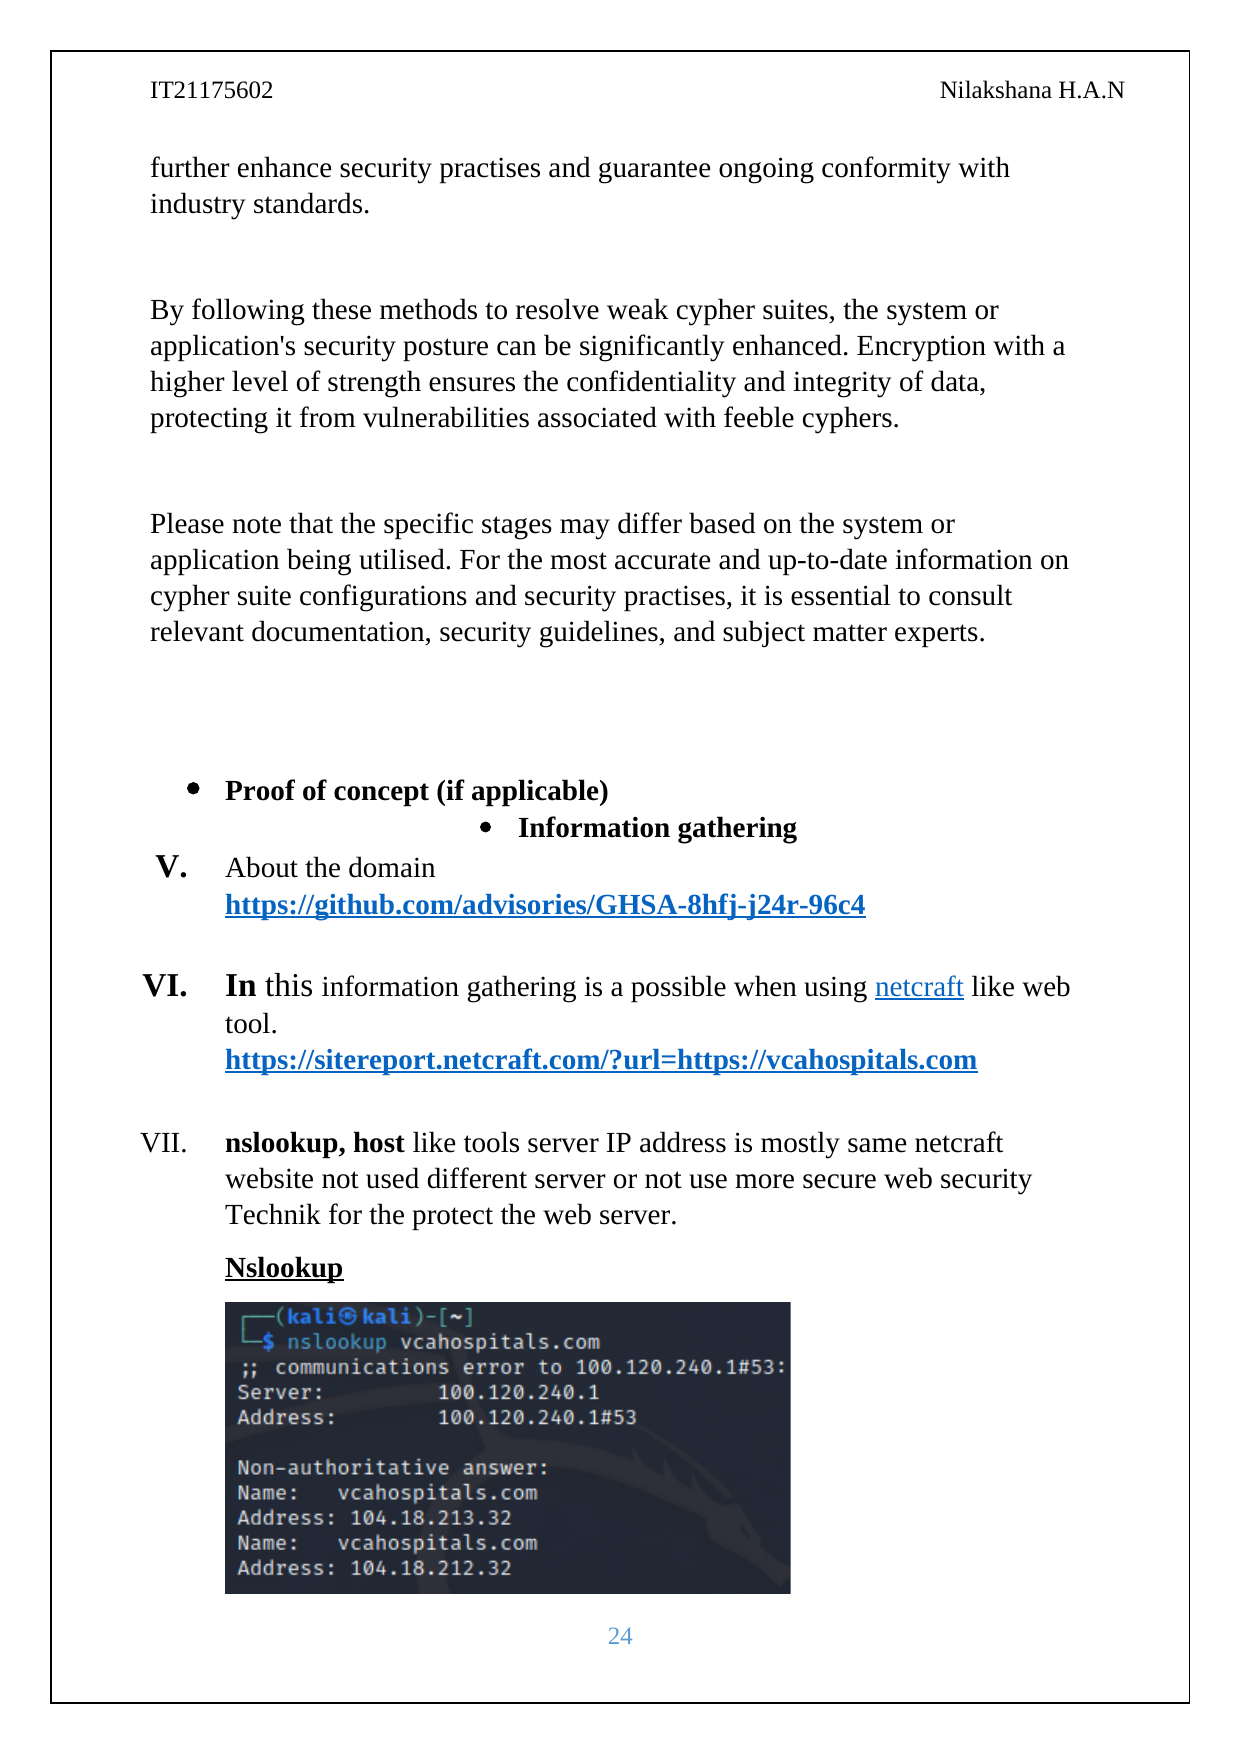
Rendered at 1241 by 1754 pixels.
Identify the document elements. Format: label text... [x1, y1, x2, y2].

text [150, 150, 1090, 220]
text Please note that the specific stages may differ based on the system or application being utilised. For the most accurate and up-to-date information on cypher suite configurations and security practises, it is essential to consult relevant documentation, security guidelines, and subject matter experts. [150, 506, 1090, 648]
text By following these methods to resolve weak cypher suites, the system or application's security posture can be significantly enhanced. Encryption with a higher level of strength ensures the confidentiality and integrity of data, protecting it from vulnerabilities associated with feeble cyphers. [150, 292, 1090, 434]
list nslookup, host like tools server IP address is mostly same netcraft website not used different server or not use more secure web security Technik for the protect the web server. [187, 1125, 1090, 1231]
list Information gathering [187, 810, 1090, 843]
list In this information gathering is a possible when using netcraft like web tool. [187, 965, 1090, 1039]
text Nslookup [150, 1250, 1090, 1283]
list https://github.com/advisories/GHSA-8hfj-j24r-96c4 [225, 887, 1090, 921]
list About the domain [187, 846, 1090, 884]
picture [225, 1302, 791, 1594]
list https://sitereport.netcraft.com/?url=https://vcahospitals.com [225, 1042, 1090, 1076]
list Proof of concept (if applicable) [187, 773, 1090, 807]
